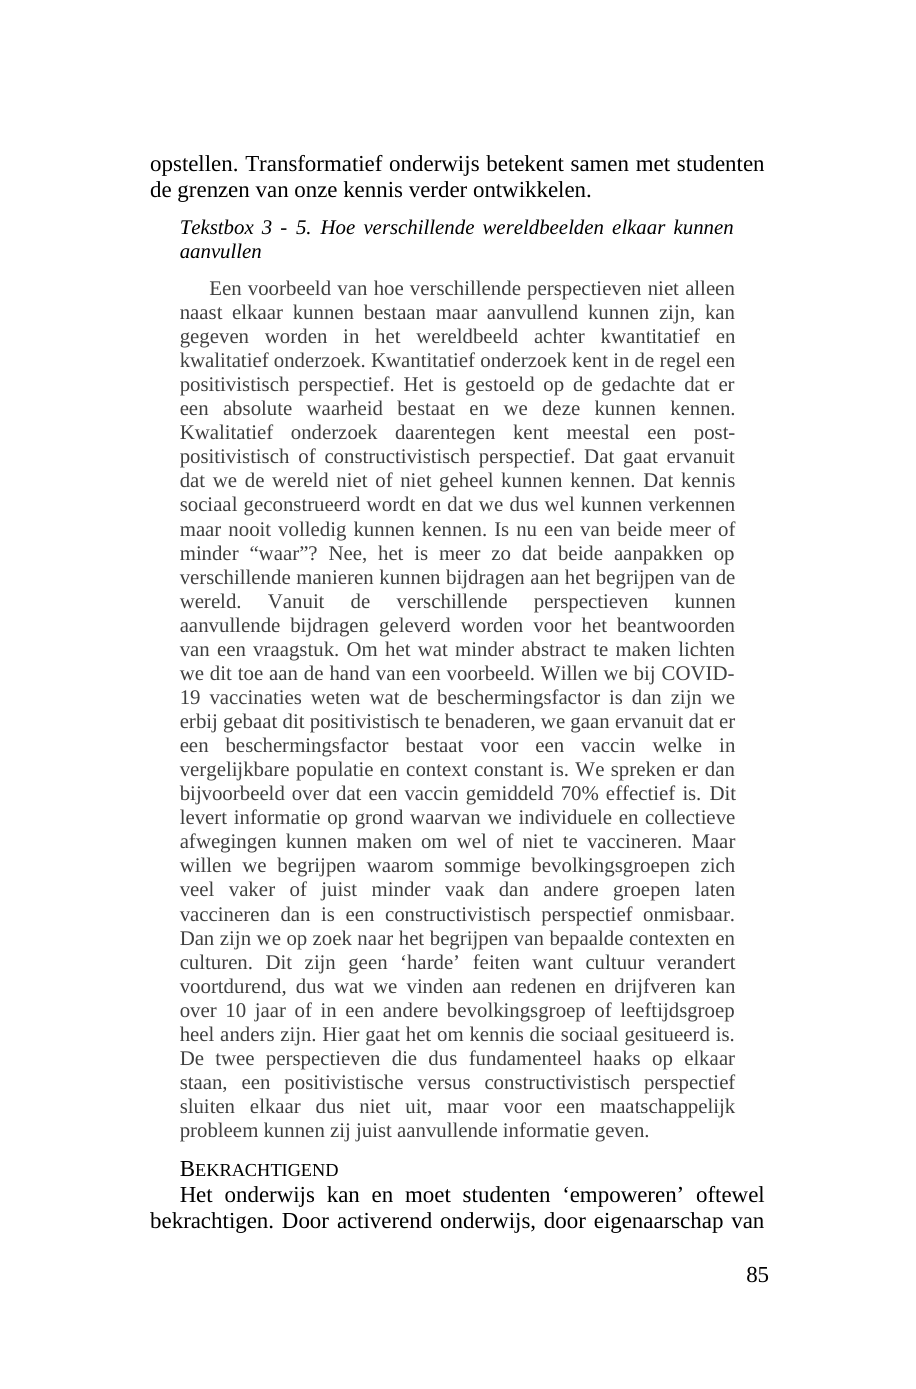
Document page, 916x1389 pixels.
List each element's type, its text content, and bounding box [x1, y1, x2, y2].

subtitle Bekrachtigend [179, 1154, 766, 1181]
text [150, 1181, 766, 1234]
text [150, 150, 766, 203]
text Tekstbox 3 - 5. Hoe verschillende wereldbeelden elkaar kunnen aanvullen [179, 215, 736, 263]
text Een voorbeeld van hoe verschillende perspectieven niet alleen naast elkaar kunnen bestaan maar aanvullend kunnen zijn, kan gegeven worden in het wereldbeeld achter kwantitatief en kwalitatief onderzoek. Kwantitatief onderzoek kent in de regel een positivistisch perspectief. Het is gestoeld op de gedachte dat er een absolute waarheid bestaat en we deze kunnen kennen. Kwalitatief onderzoek daarentegen kent meestal een post-positivistisch of constructivistisch perspectief. Dat gaat ervanuit dat we de wereld niet of niet geheel kunnen kennen. Dat kennis sociaal geconstrueerd wordt en dat we dus wel kunnen verkennen maar nooit volledig kunnen kennen. Is nu een van beide meer of minder “waar”? Nee, het is meer zo dat beide aanpakken op verschillende manieren kunnen bijdragen aan het begrijpen van de wereld. Vanuit de verschillende perspectieven kunnen aanvullende bijdragen geleverd worden voor het beantwoorden van een vraagstuk. Om het wat minder abstract te maken lichten we dit toe aan de hand van een voorbeeld. Willen we bij COVID-19 vaccinaties weten wat de beschermingsfactor is dan zijn we erbij gebaat dit positivistisch te benaderen, we gaan ervanuit dat er een beschermingsfactor bestaat voor een vaccin welke in vergelijkbare populatie en context constant is. We spreken er dan bijvoorbeeld over dat een vaccin gemiddeld 70% effectief is. Dit levert informatie op grond waarvan we individuele en collectieve afwegingen kunnen maken om wel of niet te vaccineren. Maar willen we begrijpen waarom sommige bevolkingsgroepen zich veel vaker of juist minder vaak dan andere groepen laten vaccineren dan is een constructivistisch perspectief onmisbaar. Dan zijn we op zoek naar het begrijpen van bepaalde contexten en culturen. Dit zijn geen ‘harde’ feiten want cultuur verandert voortdurend, dus wat we vinden aan redenen en drijfveren kan over 10 jaar of in een andere bevolkingsgroep of leeftijdsgroep heel anders zijn. Hier gaat het om kennis die sociaal gesitueerd is. De twee perspectieven die dus fundamenteel haaks op elkaar staan, een positivistische versus constructivistisch perspectief sluiten elkaar dus niet uit, maar voor een maatschappelijk probleem kunnen zij juist aanvullende informatie geven. [179, 276, 736, 1142]
